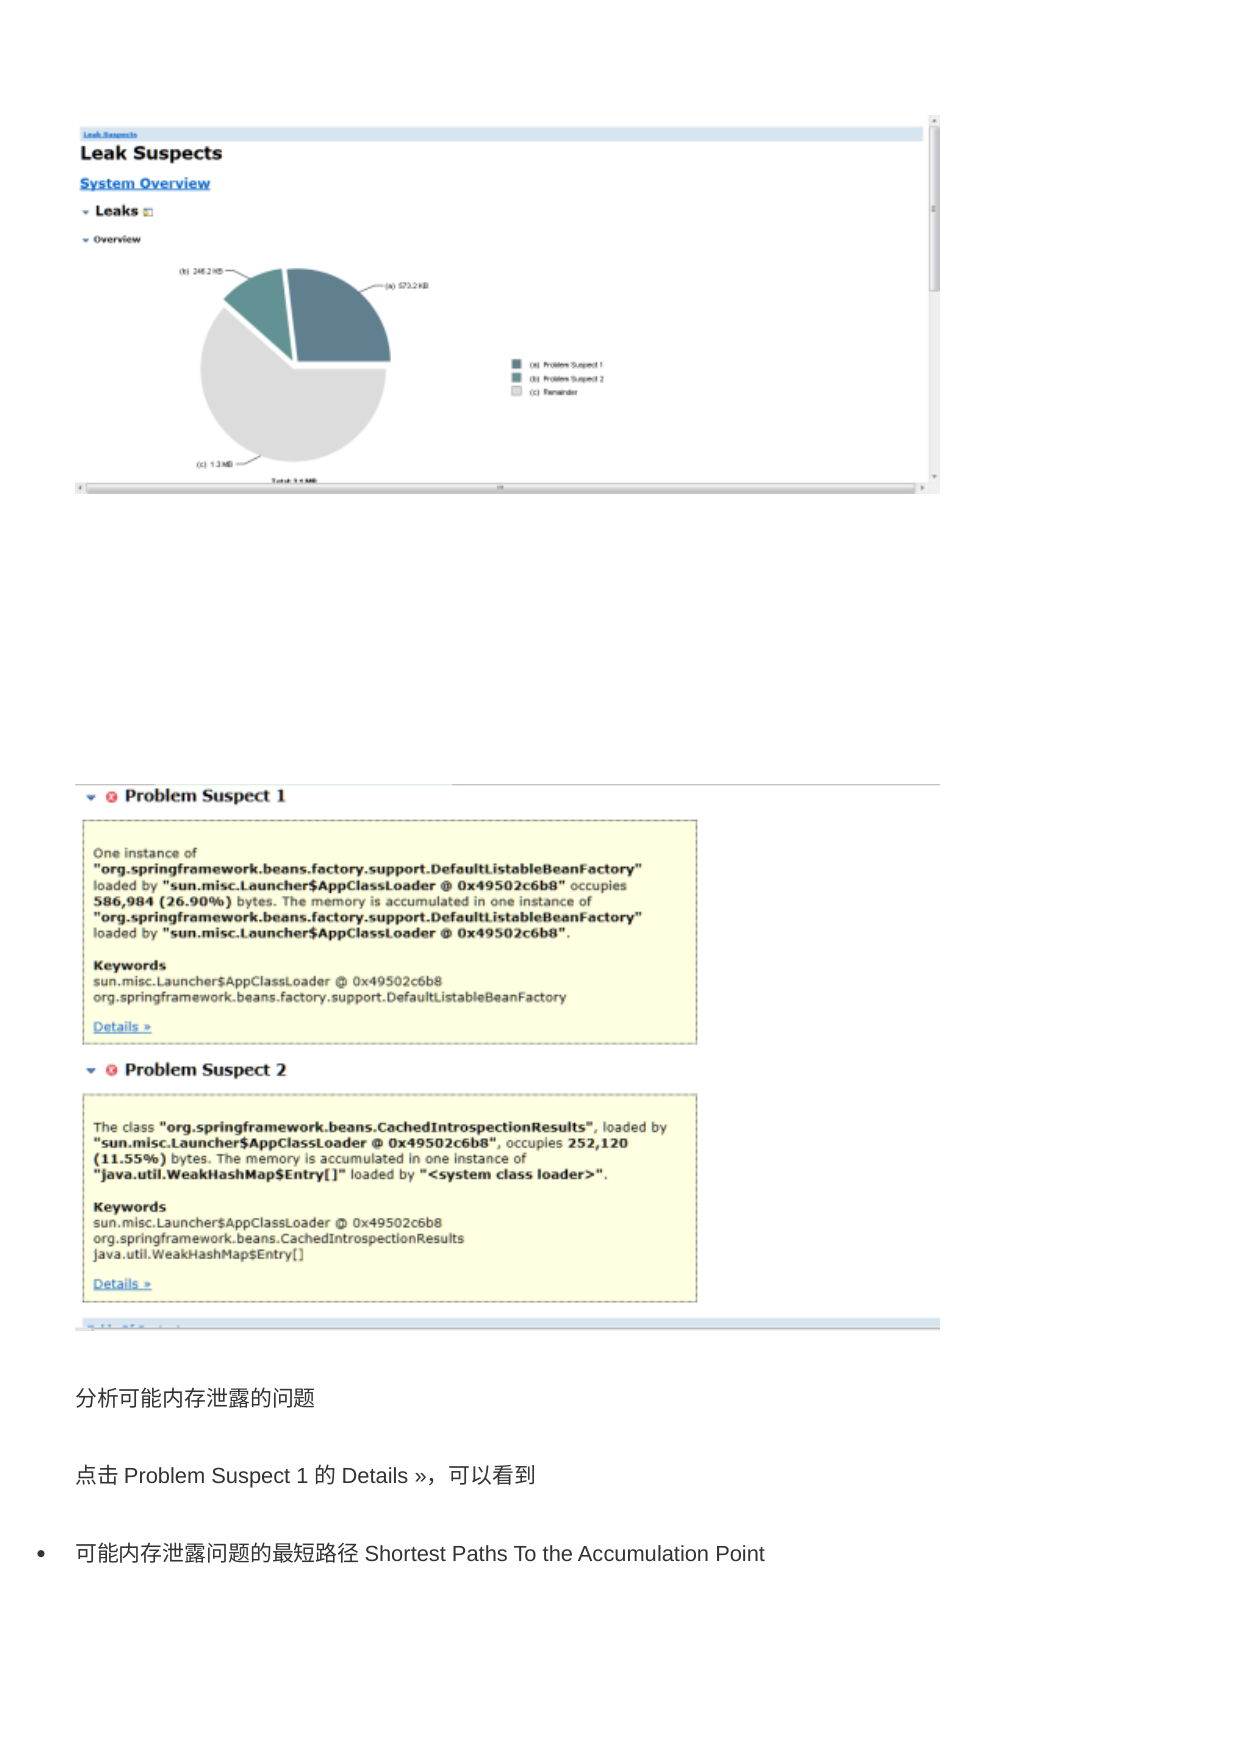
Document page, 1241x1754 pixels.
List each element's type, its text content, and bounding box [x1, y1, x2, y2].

text 点击 Problem Suspect 1 的 Details »，可以看到 [75, 1458, 1165, 1490]
text 分析可能内存泄露的问题 [75, 1380, 1165, 1413]
list 可能内存泄露问题的最短路径 Shortest Paths To the Accumulation Point [37, 1535, 1165, 1568]
picture [75, 115, 940, 494]
picture [75, 784, 940, 1331]
